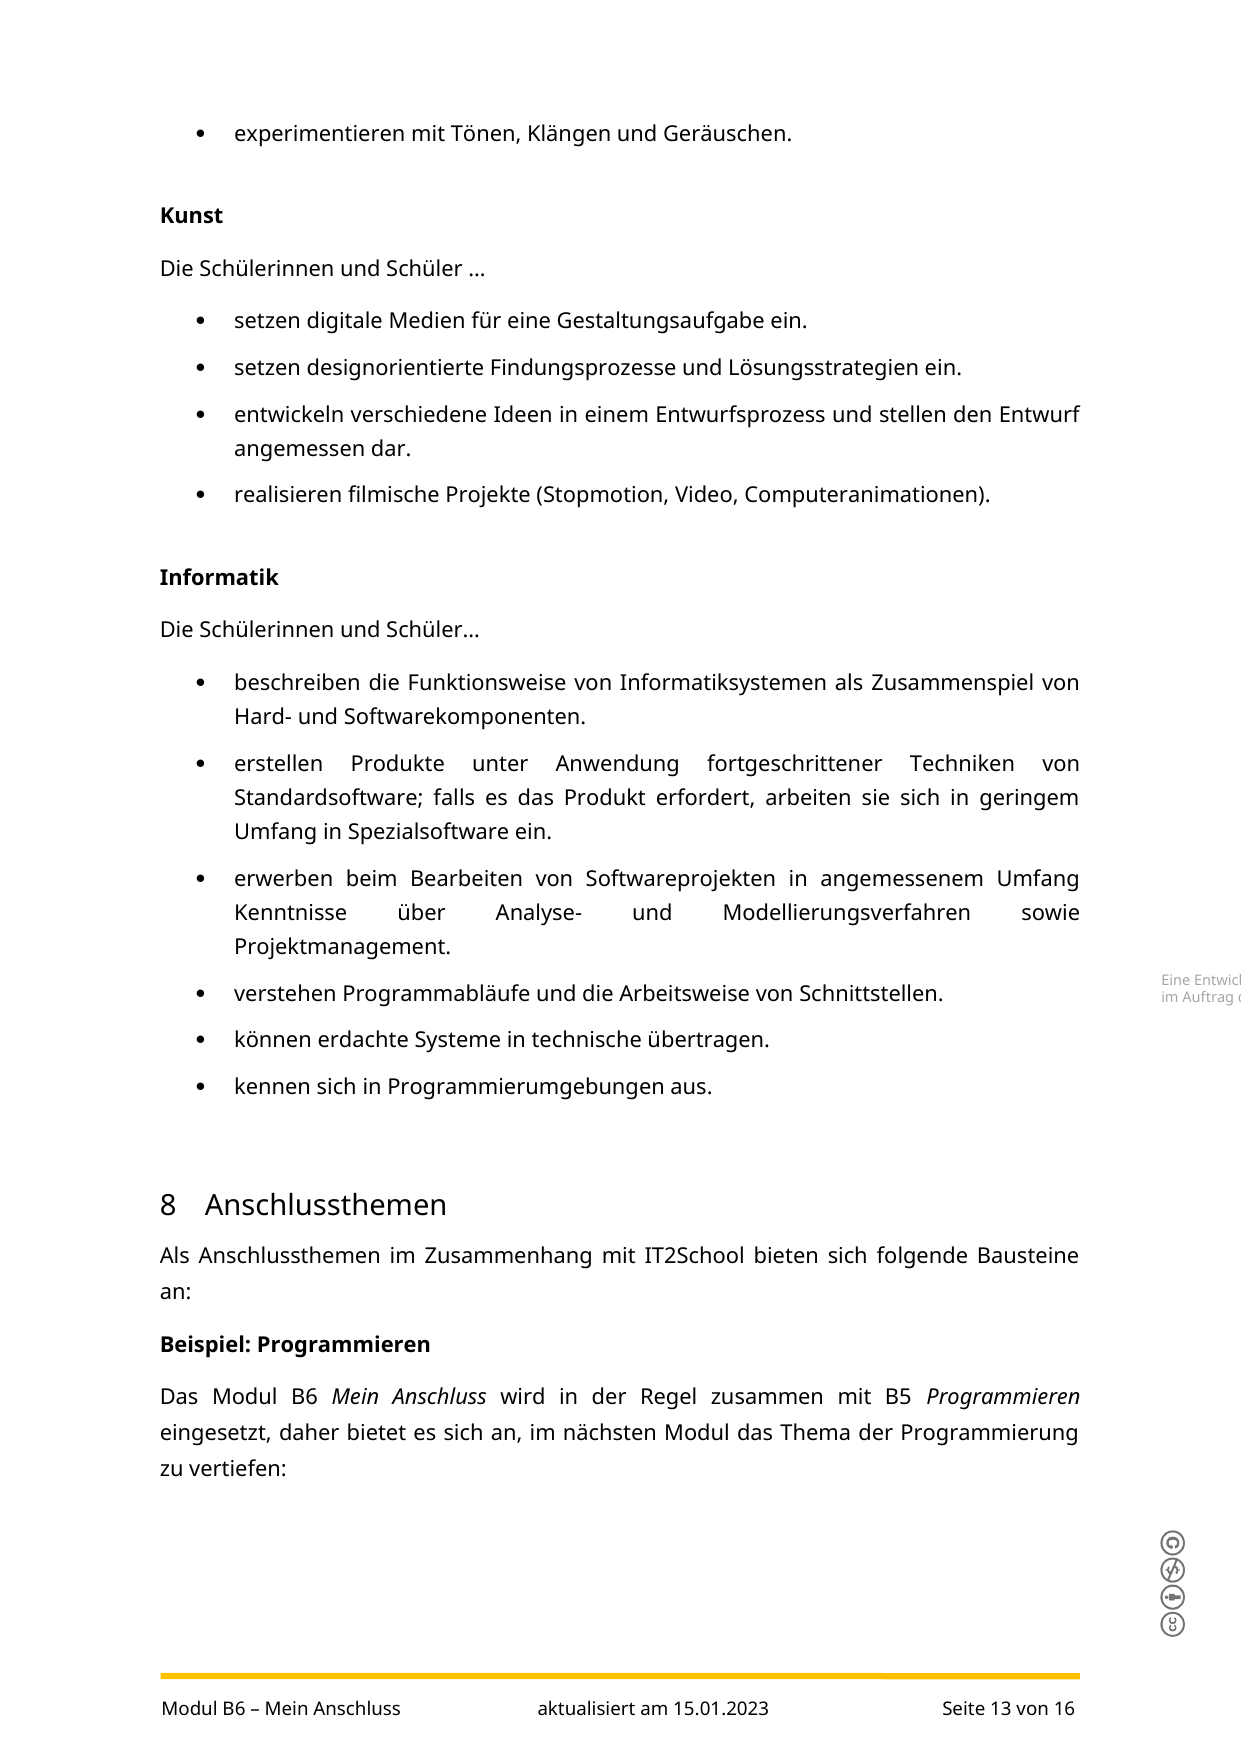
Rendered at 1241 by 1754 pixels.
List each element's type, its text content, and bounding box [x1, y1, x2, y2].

text Als Anschlussthemen im Zusammenhang mit IT2School bieten sich folgende Bausteine an: [159, 1241, 1081, 1306]
list verstehen Programmabläufe und die Arbeitsweise von Schnittstellen. [197, 977, 1081, 1007]
text Die Schülerinnen und Schüler… [159, 614, 1081, 644]
text Informatik [159, 526, 1081, 592]
list beschreiben die Funktionsweise von Informatiksystemen als Zusammenspiel von Hard- und Softwarekomponenten. [197, 667, 1081, 731]
list erstellen Produkte unter Anwendung fortgeschrittener Techniken von Standardsoftware; falls es das Produkt erfordert, arbeiten sie sich in geringem Umfang in Spezialsoftware ein. [197, 747, 1081, 846]
list kennen sich in Programmierumgebungen aus. [197, 1071, 1081, 1101]
list erwerben beim Bearbeiten von Softwareprojekten in angemessenem Umfang Kenntnisse über Analyse- und Modellierungsverfahren sowie Projektmanagement. [197, 862, 1081, 961]
text Kunst [159, 165, 1081, 230]
list realisieren filmische Projekte (Stopmotion, Video, Computeranimationen). [197, 479, 1081, 509]
list entwickeln verschiedene Ideen in einem Entwurfsprozess und stellen den Entwurf angemessen dar. [197, 399, 1081, 463]
subtitle Anschlussthemen [159, 1184, 1081, 1224]
text Das Modul B6 Mein Anschluss wird in der Regel zusammen mit B5 Programmieren eingesetzt, daher bietet es sich an, im nächsten Modul das Thema der Programmierung zu vertiefen: [159, 1381, 1081, 1482]
list setzen digitale Medien für eine Gestaltungsaufgabe ein. [197, 305, 1081, 335]
list setzen designorientierte Findungsprozesse und Lösungsstrategien ein. [197, 352, 1081, 382]
text Die Schülerinnen und Schüler … [159, 253, 1081, 283]
list können erdachte Systeme in technische übertragen. [197, 1024, 1081, 1054]
list experimentieren mit Tönen, Klängen und Geräuschen. [197, 118, 1081, 148]
text Beispiel: Programmieren [159, 1329, 1081, 1358]
